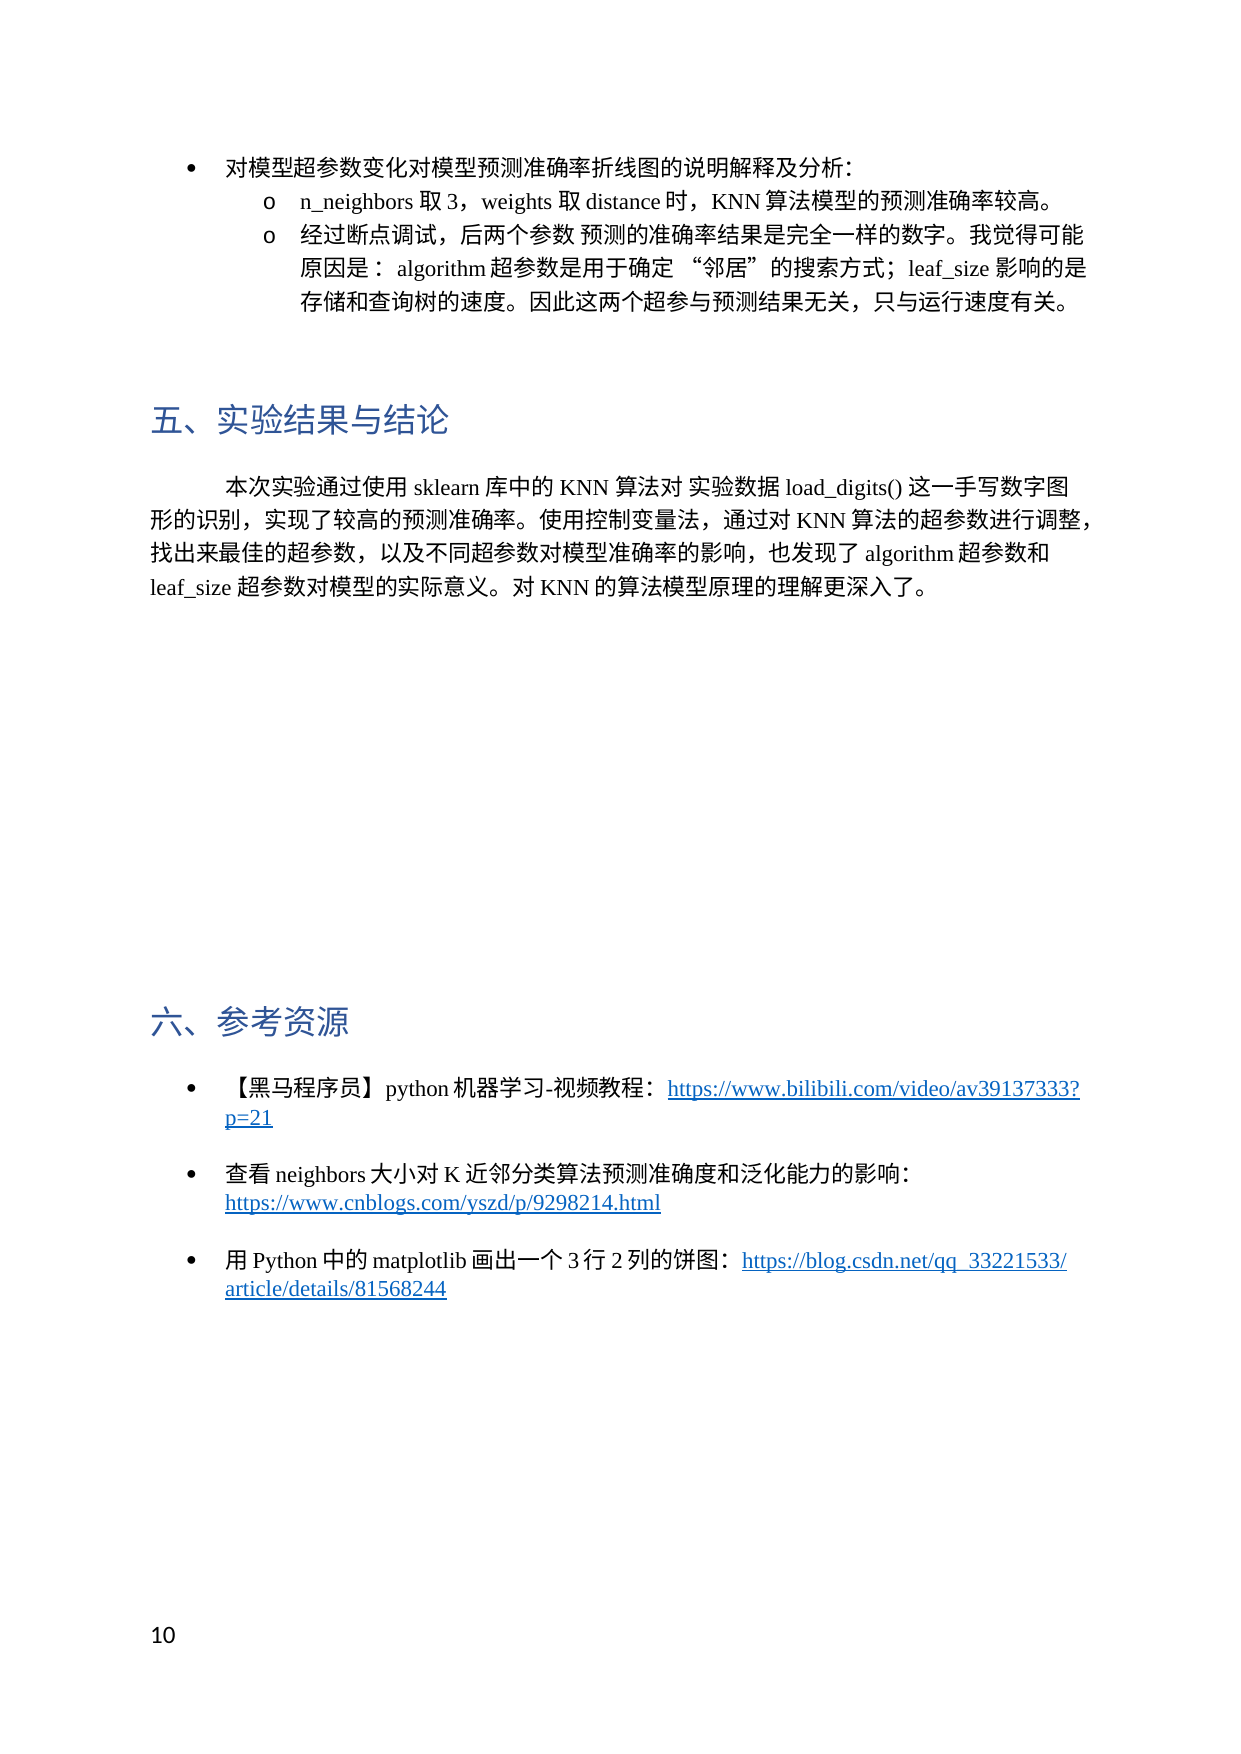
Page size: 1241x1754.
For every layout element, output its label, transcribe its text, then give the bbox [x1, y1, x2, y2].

list 【黑马程序员】python机器学习-视频教程：https://www.bilibili.com/video/av39137333?p=21 [187, 1070, 1090, 1130]
list n_neighbors 取3，weights 取distance时，KNN算法模型的预测准确率较高。 [262, 183, 1090, 217]
list 经过断点调试，后两个参数 预测的准确率结果是完全一样的数字。我觉得可能原因是 ：algorithm超参数是用于确定 “邻居”的搜索方式；leaf_size 影响的是存储和查询树的速度。因此这两个超参与预测结果无关，只与运行速度有关。 [262, 217, 1090, 317]
text 本次实验通过使用 sklearn 库中的 KNN 算法对 实验数据 load_digits() 这一手写数字图形的识别，实现了较高的预测准确率。使用控制变量法，通过对KNN 算法的超参数进行调整，找出来最佳的超参数，以及不同超参数对模型准确率的影响，也发现了algorithm超参数和 leaf_size 超参数对模型的实际意义。对KNN的算法模型原理的理解更深入了。 [150, 469, 1090, 602]
list 查看neighbors大小对K近邻分类算法预测准确度和泛化能力的影响： https://www.cnblogs.com/yszd/p/9298214.html [187, 1156, 1090, 1216]
subtitle 六、参考资源 [150, 996, 1090, 1044]
subtitle 五、实验结果与结论 [150, 394, 1090, 442]
list 用Python中的matplotlib画出一个3行2列的饼图：https://blog.csdn.net/qq_33221533/article/details/81568244 [187, 1242, 1090, 1302]
list 对模型超参数变化对模型预测准确率折线图的说明解释及分析： [187, 150, 1090, 183]
